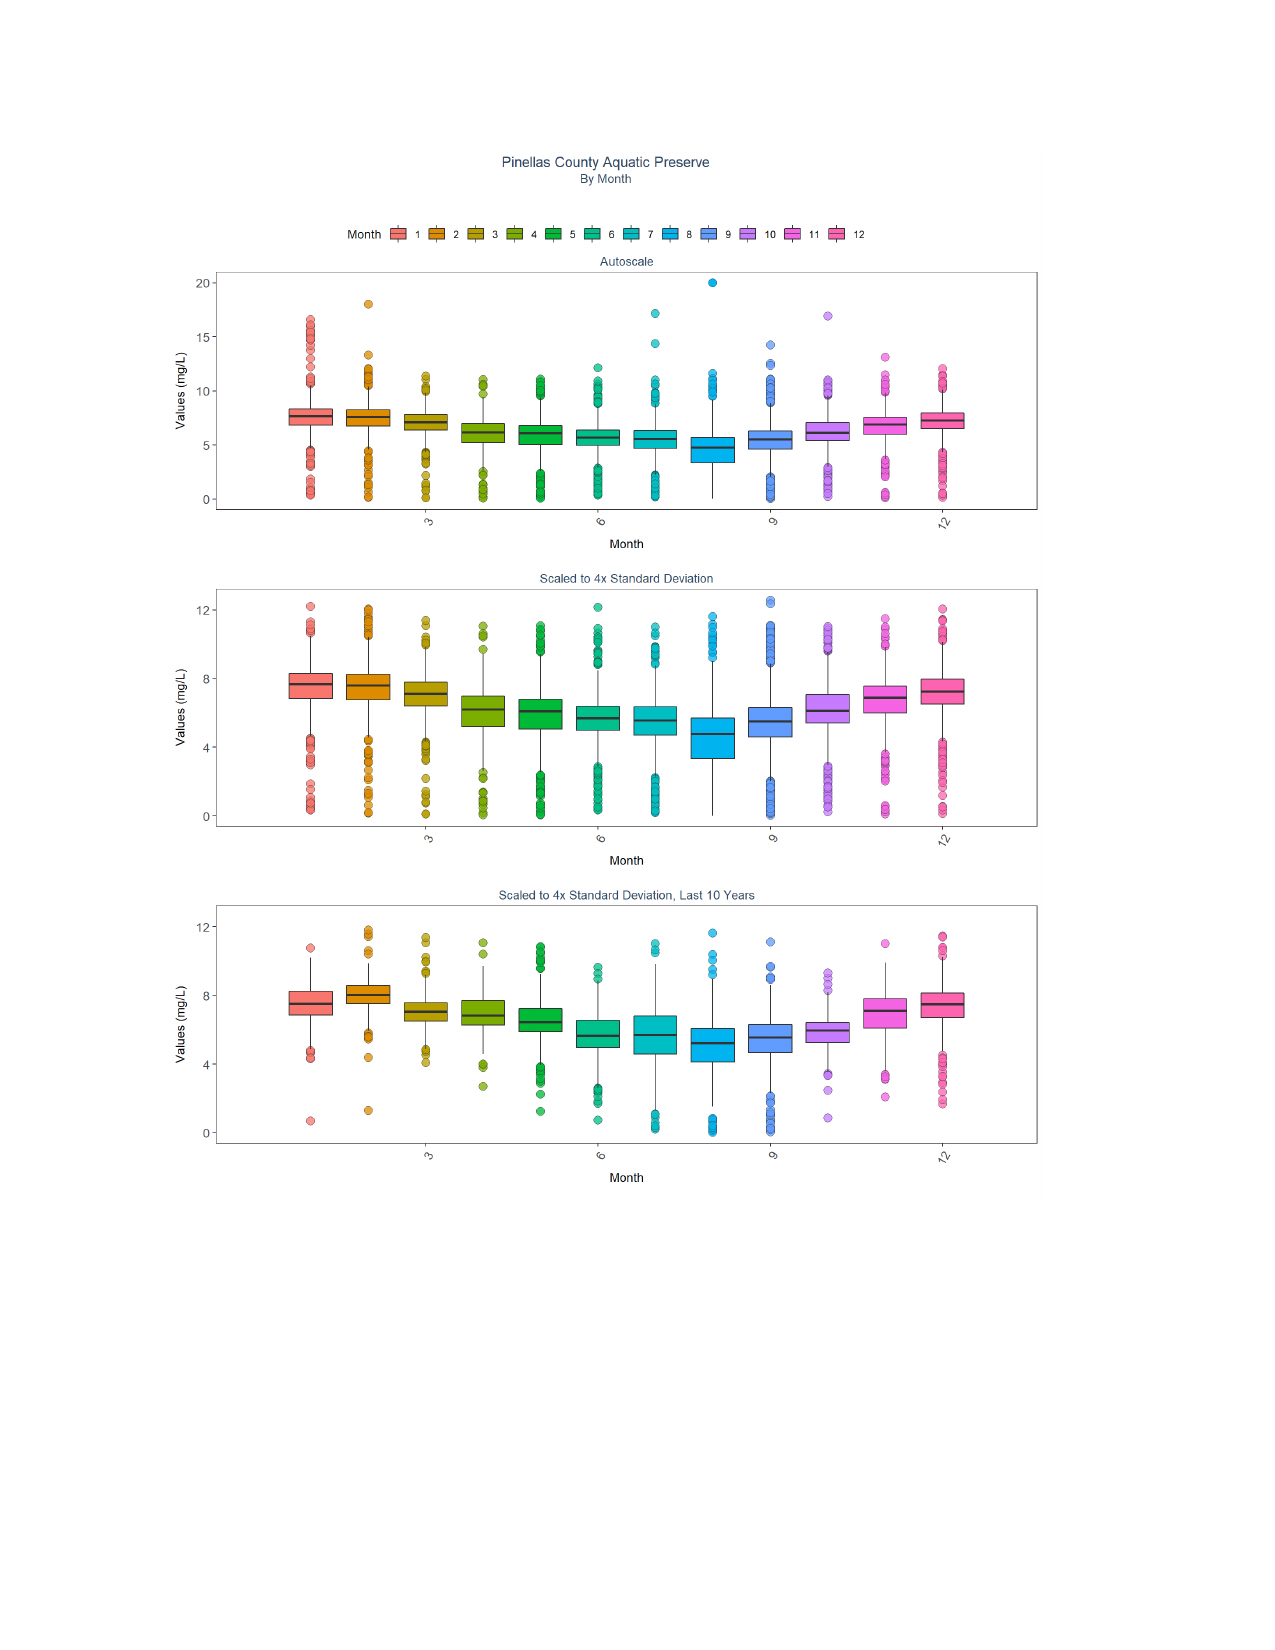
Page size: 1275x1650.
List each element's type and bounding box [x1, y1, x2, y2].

picture [168, 150, 1044, 1200]
